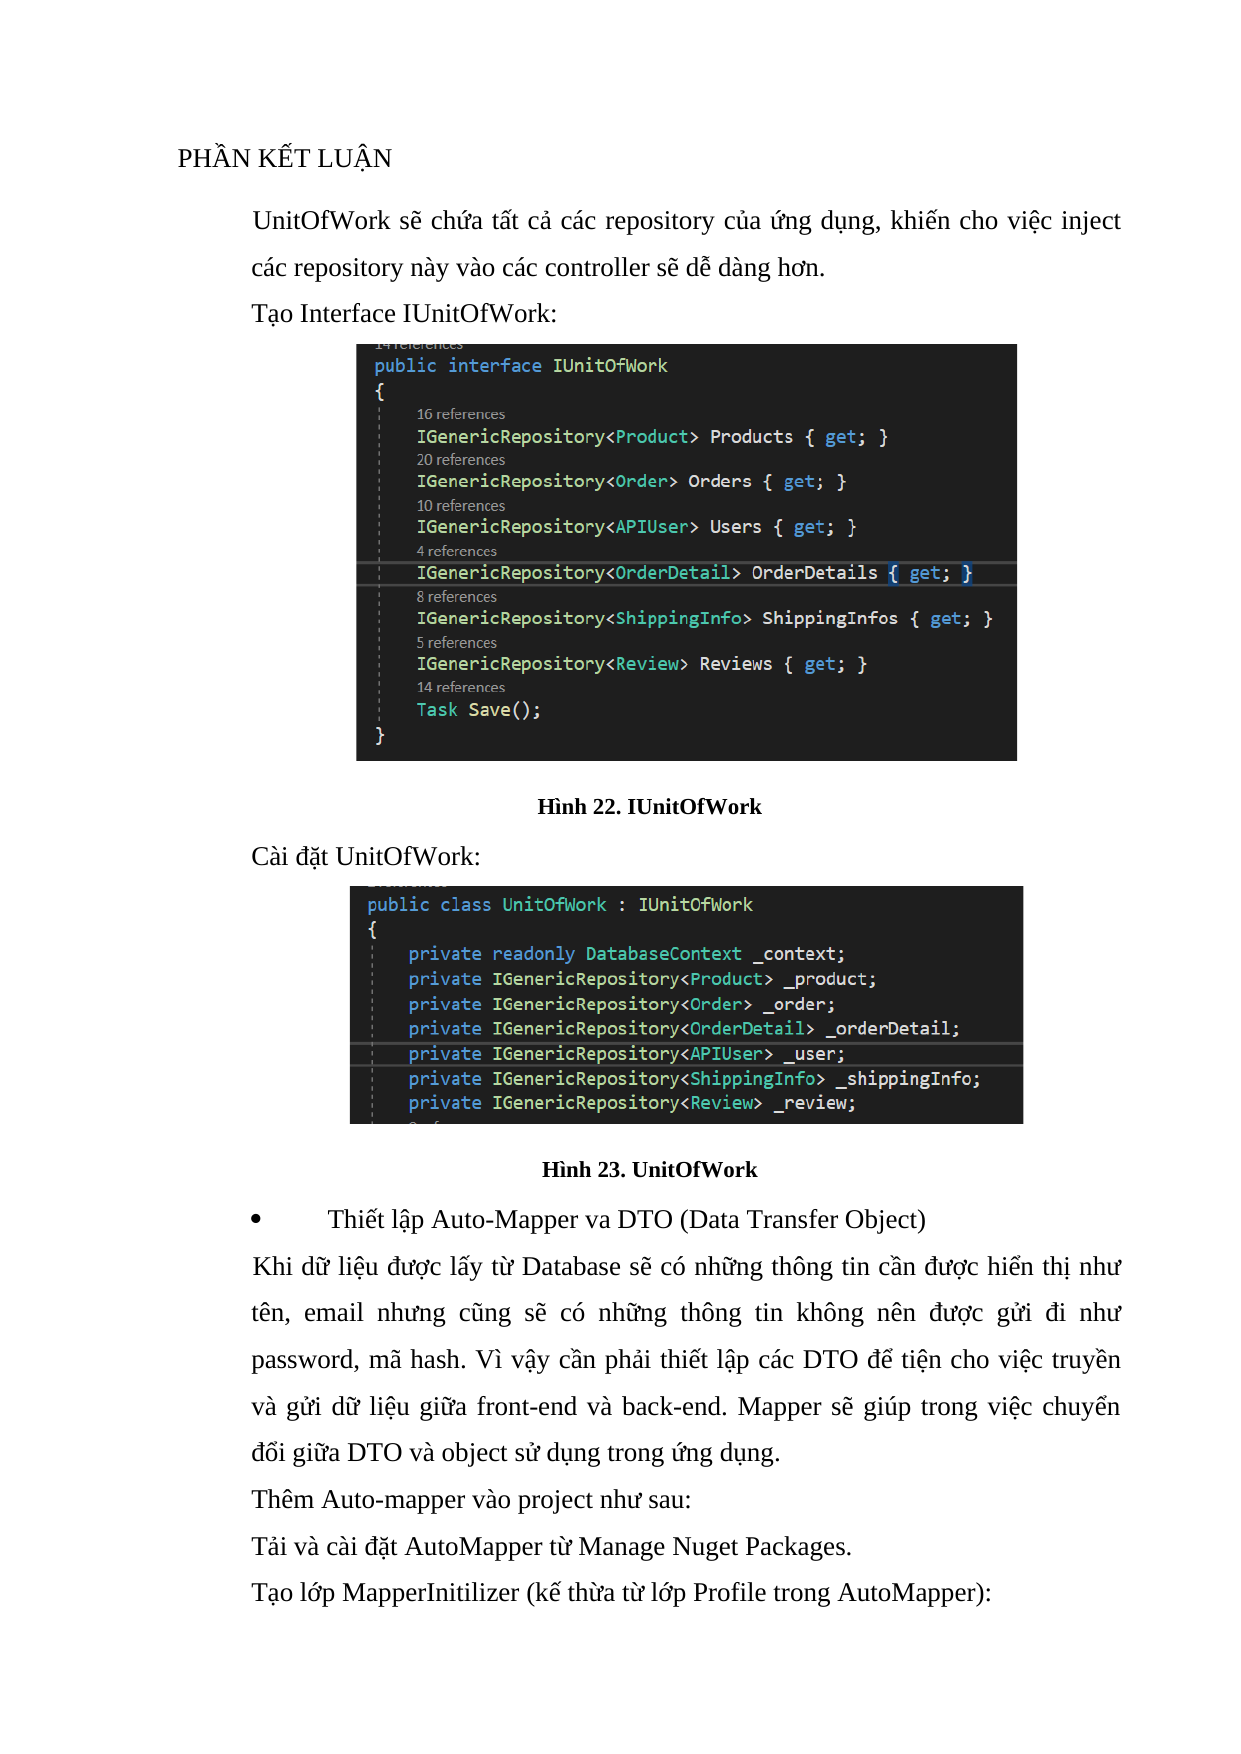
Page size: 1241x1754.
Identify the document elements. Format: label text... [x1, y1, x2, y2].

list Tạo Interface IUnitOfWork: [251, 297, 1122, 328]
list Cài đặt UnitOfWork: [251, 840, 1122, 871]
picture [349, 886, 1024, 1124]
picture [356, 344, 1018, 761]
list UnitOfWork sẽ chứa tất cả các repository của ứng dụng, khiến cho việc inject các repository này vào các controller sẽ dễ dàng hơn. [251, 204, 1122, 282]
list Thêm Auto-mapper vào project như sau: [251, 1483, 1122, 1514]
list Tạo lớp MapperInitilizer (kế thừa từ lớp Profile trong AutoMapper): [251, 1576, 1122, 1608]
list Khi dữ liệu được lấy từ Database sẽ có những thông tin cần được hiển thị như tên, email nhưng cũng sẽ có những thông tin không nên được gửi đi như password, mã hash. Vì vậy cần phải thiết lập các DTO để tiện cho việc truyền và gửi dữ liệu giữa front-end và back-end. Mapper sẽ giúp trong việc chuyển đổi giữa DTO và object sử dụng trong ứng dụng. [251, 1250, 1122, 1468]
list Tải và cài đặt AutoMapper từ Manage Nuget Packages. [251, 1530, 1122, 1561]
list Thiết lập Auto-Mapper va DTO (Data Transfer Object) [251, 1203, 1122, 1234]
